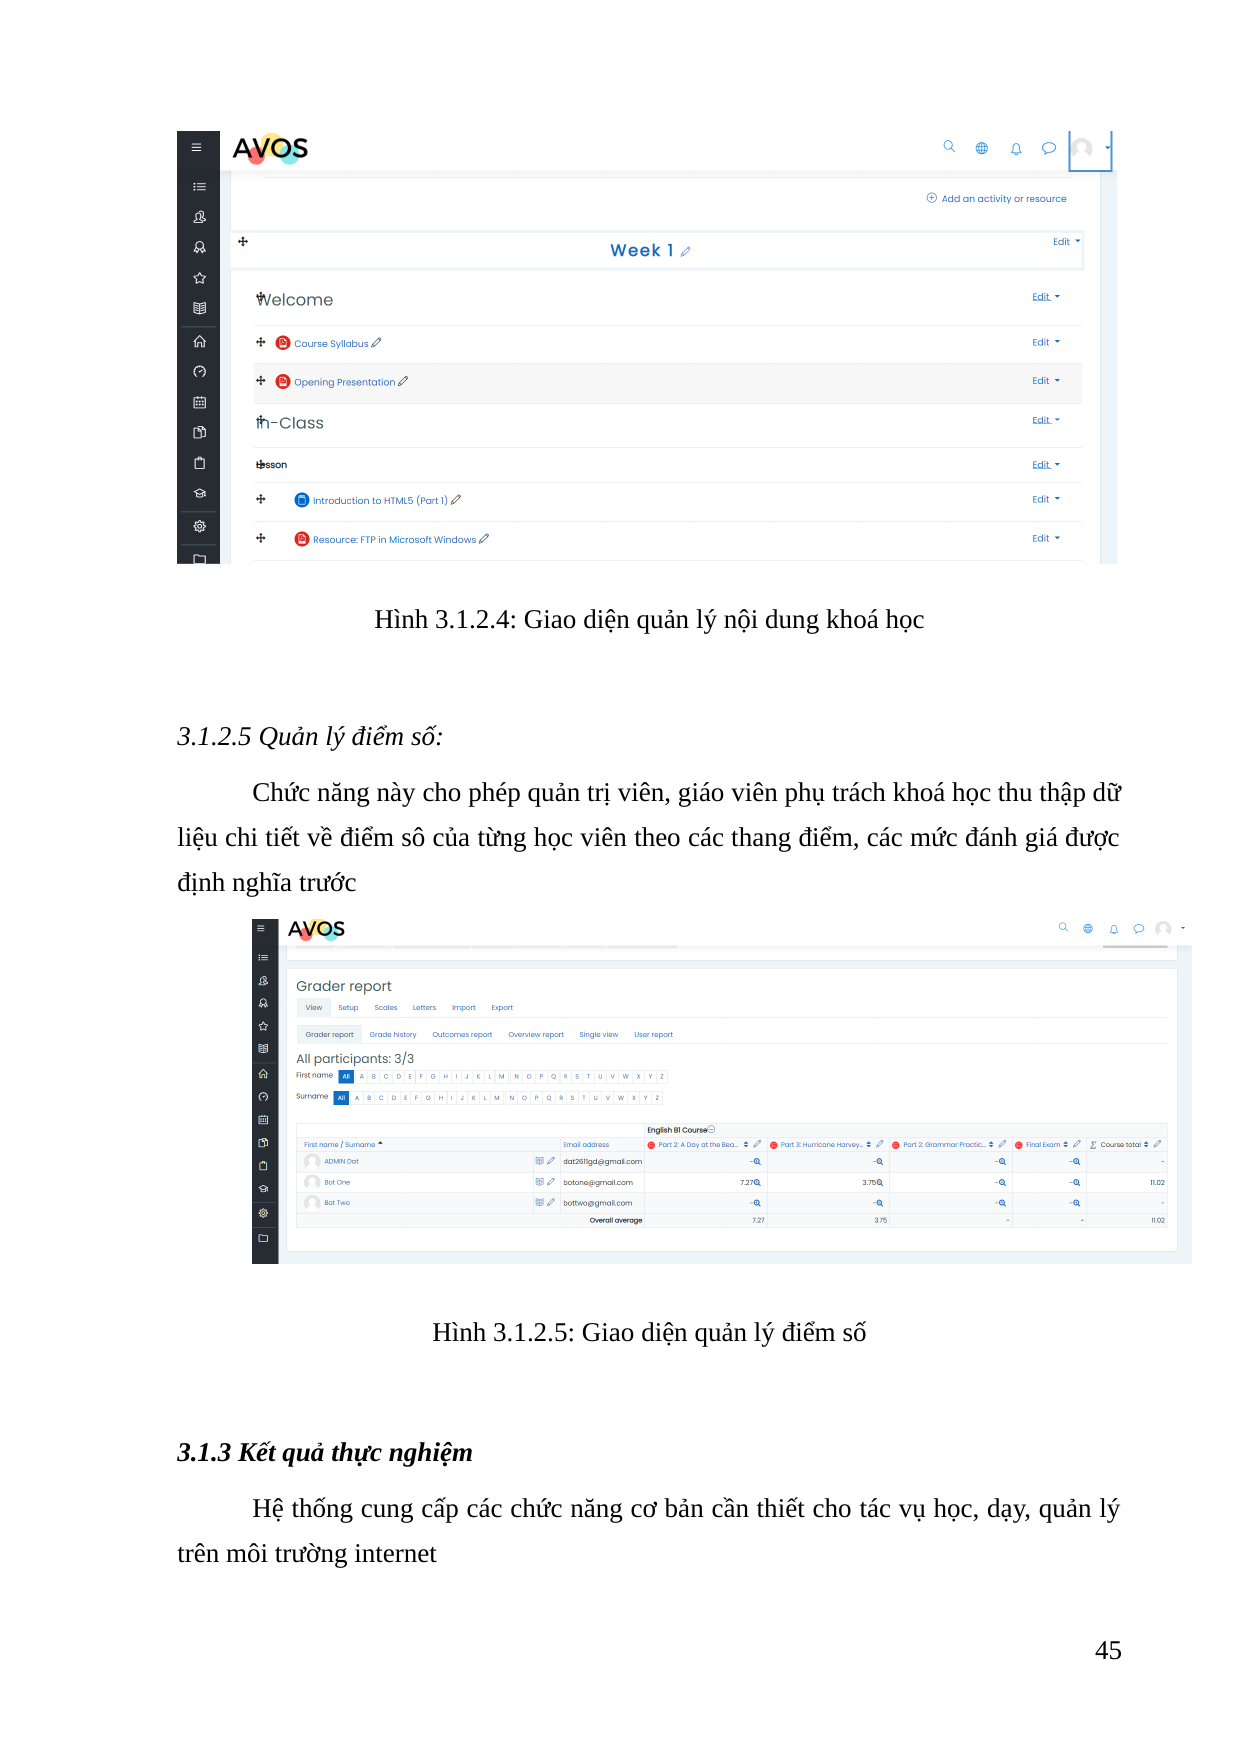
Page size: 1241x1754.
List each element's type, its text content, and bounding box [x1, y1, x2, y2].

text Hình 3.1.2.4: Giao diện quản lý nội dung khoá học [177, 600, 1122, 637]
subtitle Quản lý điểm số: [177, 717, 1122, 754]
text Chức năng này cho phép quản trị viên, giáo viên phụ trách khoá học thu thập dữ liệu chi tiết về điểm sô của từng học viên theo các thang điểm, các mức đánh giá được định nghĩa trước [177, 773, 1122, 900]
picture [177, 131, 1118, 564]
subtitle Kết quả thực nghiệm [177, 1433, 1122, 1471]
text Hình 3.1.2.5: Giao diện quản lý điểm số [177, 1313, 1122, 1350]
picture [252, 919, 1193, 1264]
text Hệ thống cung cấp các chức năng cơ bản cần thiết cho tác vụ học, dạy, quản lý trên môi trường internet [177, 1489, 1122, 1572]
